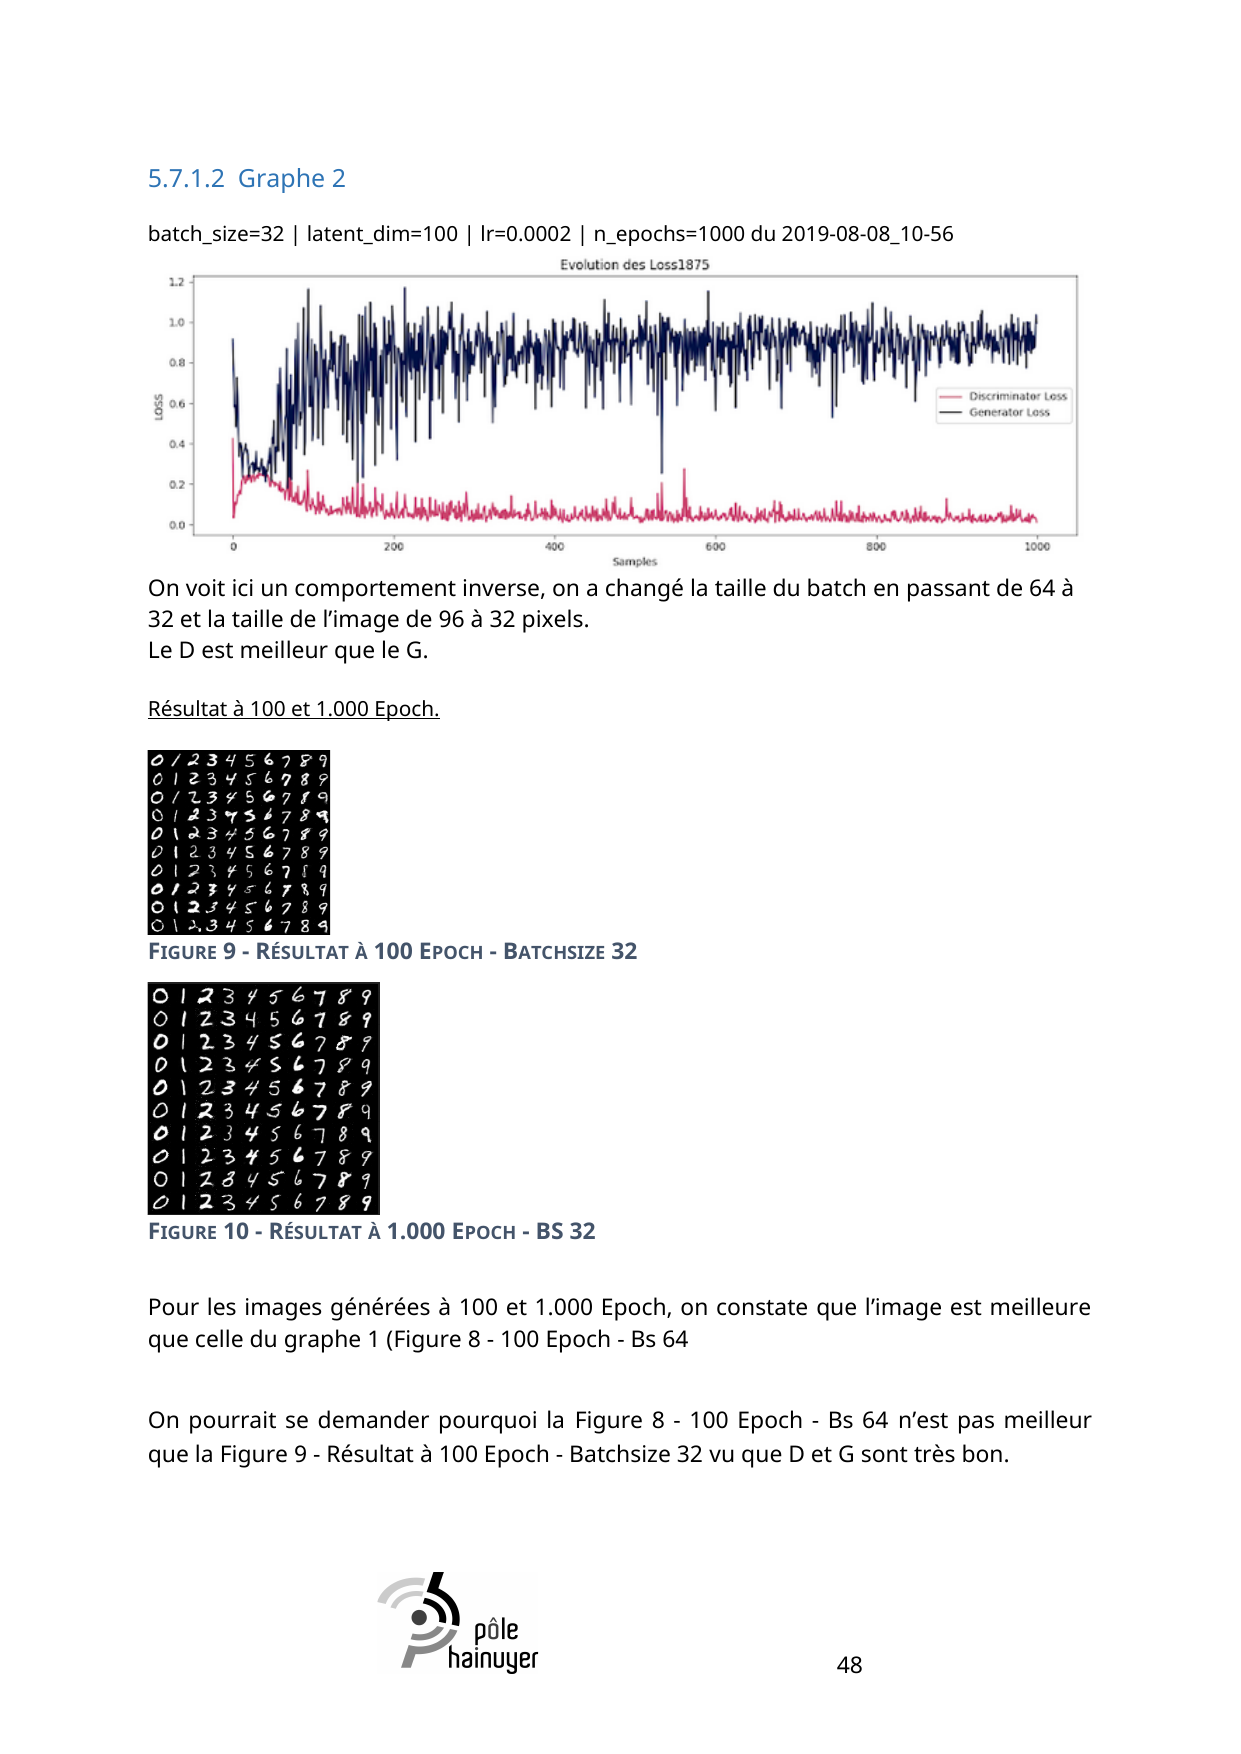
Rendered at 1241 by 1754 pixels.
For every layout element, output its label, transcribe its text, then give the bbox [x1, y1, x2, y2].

text Figure 9 - Résultat à 100 Epoch - Batchsize 32 [148, 935, 1092, 966]
text On voit ici un comportement inverse, on a changé la taille du batch en passant de 64 à 32 et la taille de l’image de 96 à 32 pixels. [148, 572, 1092, 634]
text On pourrait se demander pourquoi la Figure 8 - 100 Epoch - Bs 64 n’est pas meilleur que la Figure 9 - Résultat à 100 Epoch - Batchsize 32 vu que D et G sont très bon. [148, 1404, 1092, 1469]
text batch_size=32 | latent_dim=100 | lr=0.0002 | n_epochs=1000 du 2019-08-08_10-56 [148, 219, 1092, 247]
picture [147, 247, 1093, 572]
text Le D est meilleur que le G. [148, 634, 1092, 665]
text Pour les images générées à 100 et 1.000 Epoch, on constate que l’image est meilleure que celle du graphe 1 (Figure 8 - 100 Epoch - Bs 64 [148, 1291, 1092, 1354]
picture [377, 1572, 539, 1674]
text Résultat à 100 et 1.000 Epoch. [148, 694, 1092, 722]
picture [147, 750, 331, 935]
picture [147, 982, 380, 1215]
subtitle Graphe 2 [148, 160, 1092, 194]
text Figure 10 - Résultat à 1.000 Epoch - BS 32 [148, 1215, 1092, 1246]
